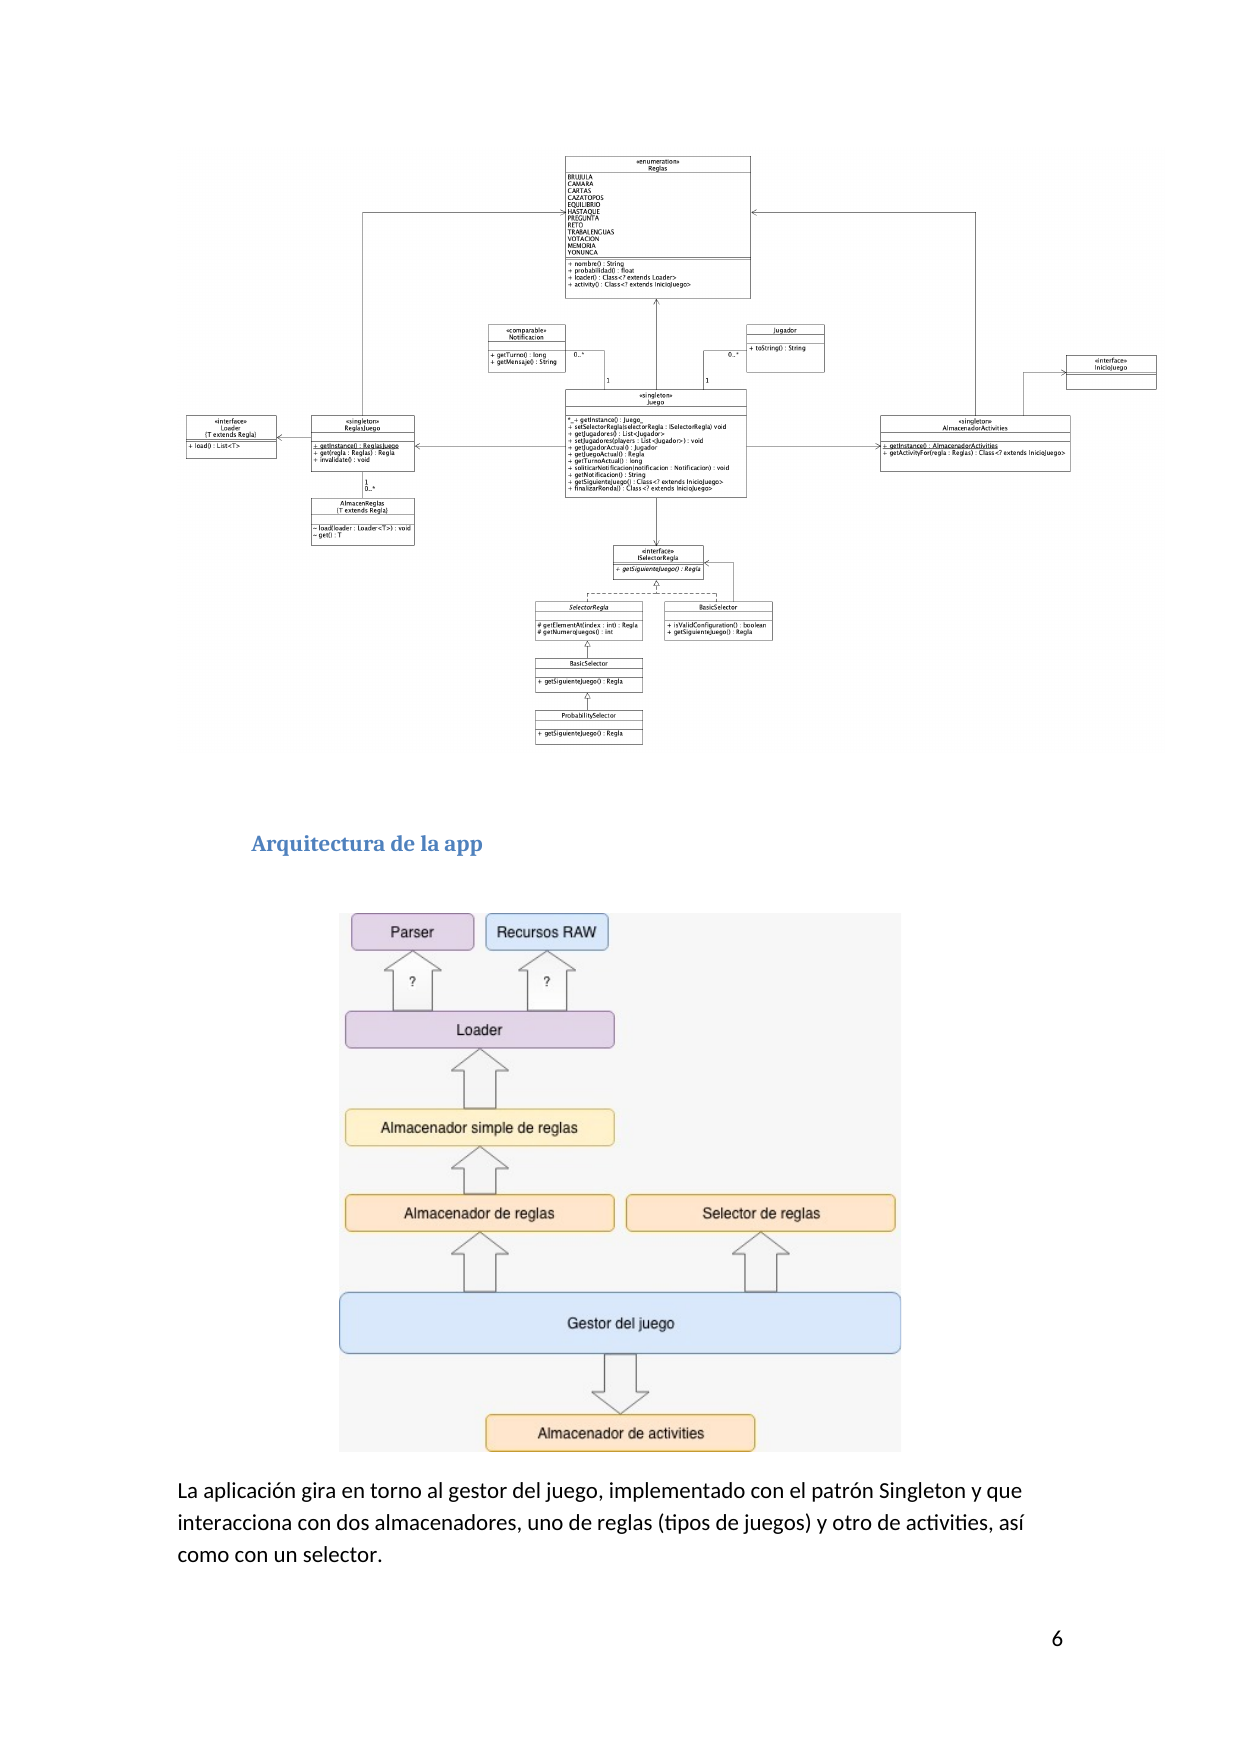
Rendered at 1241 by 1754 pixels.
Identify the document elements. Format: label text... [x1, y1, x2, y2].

picture [177, 147, 1165, 753]
subtitle Arquitectura de la app [177, 830, 1063, 857]
text La aplicación gira en torno al gestor del juego, implementado con el patrón Singleton y que interacciona con dos almacenadores, uno de reglas (tipos de juegos) y otro de activities, así como con un selector. [177, 1476, 1063, 1568]
picture [339, 913, 902, 1452]
